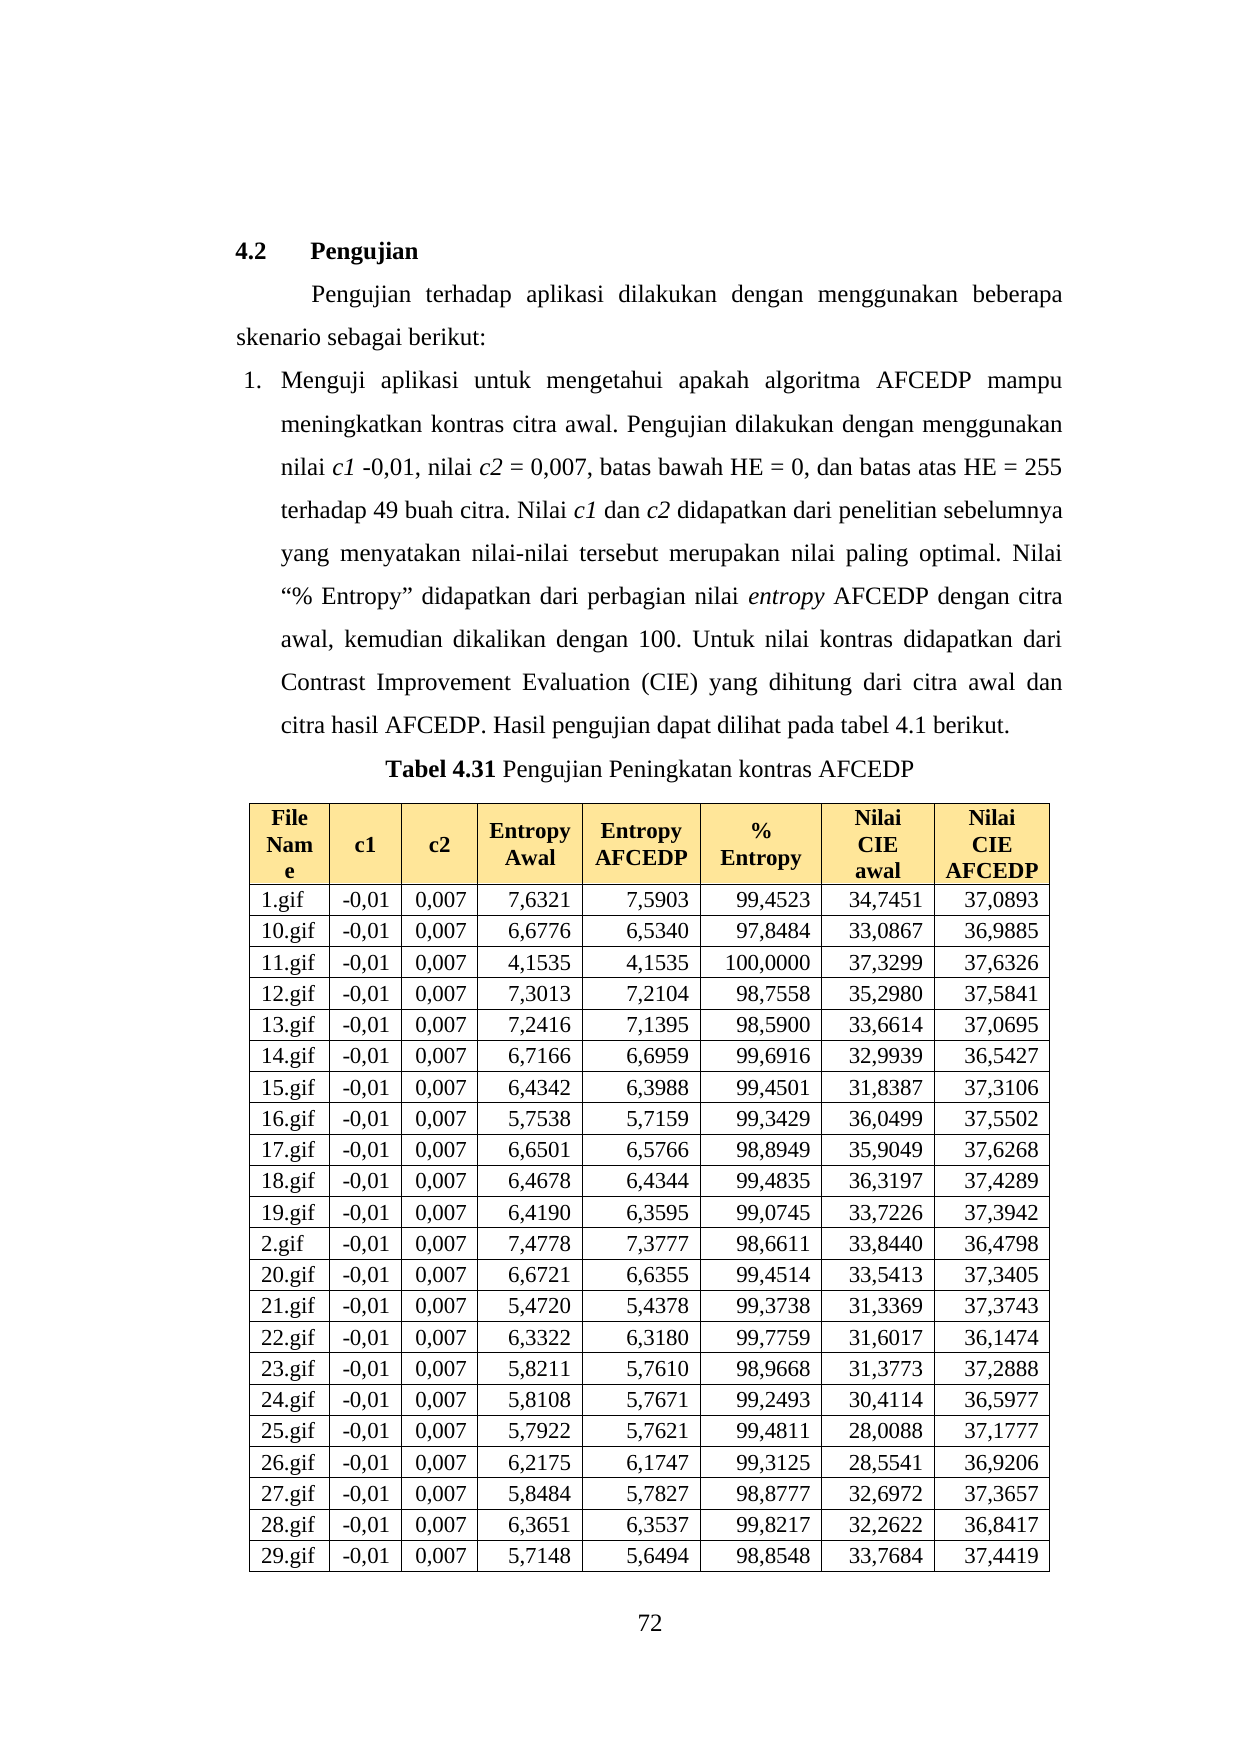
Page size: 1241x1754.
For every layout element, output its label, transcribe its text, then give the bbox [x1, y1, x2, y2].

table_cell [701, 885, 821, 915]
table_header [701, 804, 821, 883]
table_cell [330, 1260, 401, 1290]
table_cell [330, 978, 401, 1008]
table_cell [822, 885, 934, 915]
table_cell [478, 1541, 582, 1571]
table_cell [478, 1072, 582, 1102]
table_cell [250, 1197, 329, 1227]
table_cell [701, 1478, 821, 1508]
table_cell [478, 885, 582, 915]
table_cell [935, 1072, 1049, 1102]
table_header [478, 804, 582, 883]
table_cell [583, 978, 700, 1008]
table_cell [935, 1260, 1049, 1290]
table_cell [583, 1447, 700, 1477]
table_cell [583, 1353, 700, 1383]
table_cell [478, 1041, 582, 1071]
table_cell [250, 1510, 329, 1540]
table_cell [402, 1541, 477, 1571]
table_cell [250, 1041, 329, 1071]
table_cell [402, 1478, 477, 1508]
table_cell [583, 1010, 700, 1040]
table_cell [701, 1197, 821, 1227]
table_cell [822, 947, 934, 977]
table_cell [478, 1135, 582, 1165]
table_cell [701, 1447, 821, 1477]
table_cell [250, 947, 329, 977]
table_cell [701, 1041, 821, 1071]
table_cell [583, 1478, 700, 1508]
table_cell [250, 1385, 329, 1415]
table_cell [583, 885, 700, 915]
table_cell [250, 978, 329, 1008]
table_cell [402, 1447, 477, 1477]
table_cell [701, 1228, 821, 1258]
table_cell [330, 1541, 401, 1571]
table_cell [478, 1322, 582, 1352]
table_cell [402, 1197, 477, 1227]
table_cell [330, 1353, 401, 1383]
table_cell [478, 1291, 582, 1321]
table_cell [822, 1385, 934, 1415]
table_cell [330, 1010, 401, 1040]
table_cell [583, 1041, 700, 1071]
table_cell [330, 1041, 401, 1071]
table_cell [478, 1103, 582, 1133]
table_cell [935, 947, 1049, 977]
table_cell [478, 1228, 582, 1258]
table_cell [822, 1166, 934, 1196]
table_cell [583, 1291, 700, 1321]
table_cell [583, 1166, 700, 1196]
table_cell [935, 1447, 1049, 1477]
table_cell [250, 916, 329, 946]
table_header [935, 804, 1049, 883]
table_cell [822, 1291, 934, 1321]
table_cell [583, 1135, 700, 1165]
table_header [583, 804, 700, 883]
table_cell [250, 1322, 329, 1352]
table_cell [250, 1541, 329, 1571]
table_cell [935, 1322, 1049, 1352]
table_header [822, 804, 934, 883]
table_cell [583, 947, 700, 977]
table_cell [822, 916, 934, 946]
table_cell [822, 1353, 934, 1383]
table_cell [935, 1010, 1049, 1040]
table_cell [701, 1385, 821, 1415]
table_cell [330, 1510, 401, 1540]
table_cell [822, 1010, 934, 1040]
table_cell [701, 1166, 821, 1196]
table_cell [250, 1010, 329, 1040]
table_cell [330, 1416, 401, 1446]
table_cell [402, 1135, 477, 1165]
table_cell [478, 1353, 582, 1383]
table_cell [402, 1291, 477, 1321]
list Menguji aplikasi untuk mengetahui apakah algoritma AFCEDP mampu meningkatkan kontras citra awal. Pengujian dilakukan dengan menggunakan nilai c1 -0,01, nilai c2 = 0,007, batas bawah HE = 0, dan batas atas HE = 255 terhadap 49 buah citra. Nilai c1 dan c2 didapatkan dari penelitian sebelumnya yang menyatakan nilai-nilai tersebut merupakan nilai paling optimal. Nilai “% Entropy” didapatkan dari perbagian nilai entropy AFCEDP dengan citra awal, kemudian dikalikan dengan 100. Untuk nilai kontras didapatkan dari Contrast Improvement Evaluation (CIE) yang dihitung dari citra awal dan citra hasil AFCEDP. Hasil pengujian dapat dilihat pada tabel 4.1 berikut. [243, 366, 1063, 739]
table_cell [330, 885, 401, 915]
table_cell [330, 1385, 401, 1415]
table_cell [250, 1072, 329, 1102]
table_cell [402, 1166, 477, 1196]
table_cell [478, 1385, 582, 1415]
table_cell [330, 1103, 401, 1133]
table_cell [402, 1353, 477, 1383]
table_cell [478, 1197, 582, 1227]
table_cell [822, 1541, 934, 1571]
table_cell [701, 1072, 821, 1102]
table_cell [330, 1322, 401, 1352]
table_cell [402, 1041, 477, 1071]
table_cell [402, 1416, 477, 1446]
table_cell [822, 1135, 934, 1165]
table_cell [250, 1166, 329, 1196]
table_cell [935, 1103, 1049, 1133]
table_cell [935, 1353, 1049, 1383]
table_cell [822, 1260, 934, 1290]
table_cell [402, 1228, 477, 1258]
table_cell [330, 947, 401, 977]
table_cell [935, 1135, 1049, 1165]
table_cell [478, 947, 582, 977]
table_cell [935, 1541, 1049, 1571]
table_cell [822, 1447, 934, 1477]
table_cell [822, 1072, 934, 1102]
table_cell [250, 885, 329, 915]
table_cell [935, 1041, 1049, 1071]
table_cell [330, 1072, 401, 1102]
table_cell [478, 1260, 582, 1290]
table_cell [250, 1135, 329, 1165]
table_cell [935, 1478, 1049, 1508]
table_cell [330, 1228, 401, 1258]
text Pengujian terhadap aplikasi dilakukan dengan menggunakan beberapa skenario sebagai berikut: [236, 279, 1063, 351]
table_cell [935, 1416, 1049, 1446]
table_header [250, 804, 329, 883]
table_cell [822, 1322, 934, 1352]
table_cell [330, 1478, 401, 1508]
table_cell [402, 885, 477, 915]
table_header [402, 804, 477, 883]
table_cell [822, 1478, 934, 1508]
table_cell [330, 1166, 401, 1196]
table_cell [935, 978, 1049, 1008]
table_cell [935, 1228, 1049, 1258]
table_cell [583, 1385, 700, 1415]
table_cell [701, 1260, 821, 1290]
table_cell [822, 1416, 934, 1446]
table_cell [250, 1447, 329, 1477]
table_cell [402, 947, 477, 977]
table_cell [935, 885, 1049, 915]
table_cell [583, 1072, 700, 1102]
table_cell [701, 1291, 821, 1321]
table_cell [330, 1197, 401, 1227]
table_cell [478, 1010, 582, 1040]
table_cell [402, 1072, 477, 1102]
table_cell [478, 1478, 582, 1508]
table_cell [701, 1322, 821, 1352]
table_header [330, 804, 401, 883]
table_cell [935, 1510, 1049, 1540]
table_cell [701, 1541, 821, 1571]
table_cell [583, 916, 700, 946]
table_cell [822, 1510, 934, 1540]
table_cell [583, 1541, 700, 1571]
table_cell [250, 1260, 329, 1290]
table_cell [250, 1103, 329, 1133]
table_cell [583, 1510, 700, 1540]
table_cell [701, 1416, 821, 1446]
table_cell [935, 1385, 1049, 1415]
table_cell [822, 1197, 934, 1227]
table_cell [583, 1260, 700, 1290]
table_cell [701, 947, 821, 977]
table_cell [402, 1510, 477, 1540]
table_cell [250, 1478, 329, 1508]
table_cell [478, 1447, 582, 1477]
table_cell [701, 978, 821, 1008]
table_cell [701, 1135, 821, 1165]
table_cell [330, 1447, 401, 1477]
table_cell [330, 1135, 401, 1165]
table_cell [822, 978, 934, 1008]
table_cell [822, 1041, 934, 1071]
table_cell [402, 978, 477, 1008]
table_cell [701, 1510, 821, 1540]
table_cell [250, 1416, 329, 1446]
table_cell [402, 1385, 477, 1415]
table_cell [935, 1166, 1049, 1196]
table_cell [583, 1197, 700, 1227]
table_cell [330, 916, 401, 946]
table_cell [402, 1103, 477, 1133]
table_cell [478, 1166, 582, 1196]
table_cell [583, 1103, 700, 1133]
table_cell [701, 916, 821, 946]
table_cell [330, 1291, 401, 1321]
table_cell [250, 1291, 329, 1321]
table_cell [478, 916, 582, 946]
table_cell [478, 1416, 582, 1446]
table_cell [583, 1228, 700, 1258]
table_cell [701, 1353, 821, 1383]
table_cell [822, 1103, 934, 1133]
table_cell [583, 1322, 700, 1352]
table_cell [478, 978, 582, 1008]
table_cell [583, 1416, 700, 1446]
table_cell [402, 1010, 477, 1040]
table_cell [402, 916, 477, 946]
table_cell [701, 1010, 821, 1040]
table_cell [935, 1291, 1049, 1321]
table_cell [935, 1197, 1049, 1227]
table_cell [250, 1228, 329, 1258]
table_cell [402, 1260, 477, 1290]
subtitle Pengujian [235, 236, 1063, 265]
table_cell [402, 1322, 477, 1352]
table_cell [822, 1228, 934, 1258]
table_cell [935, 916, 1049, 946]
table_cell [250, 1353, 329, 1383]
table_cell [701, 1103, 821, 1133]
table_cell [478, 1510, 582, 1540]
